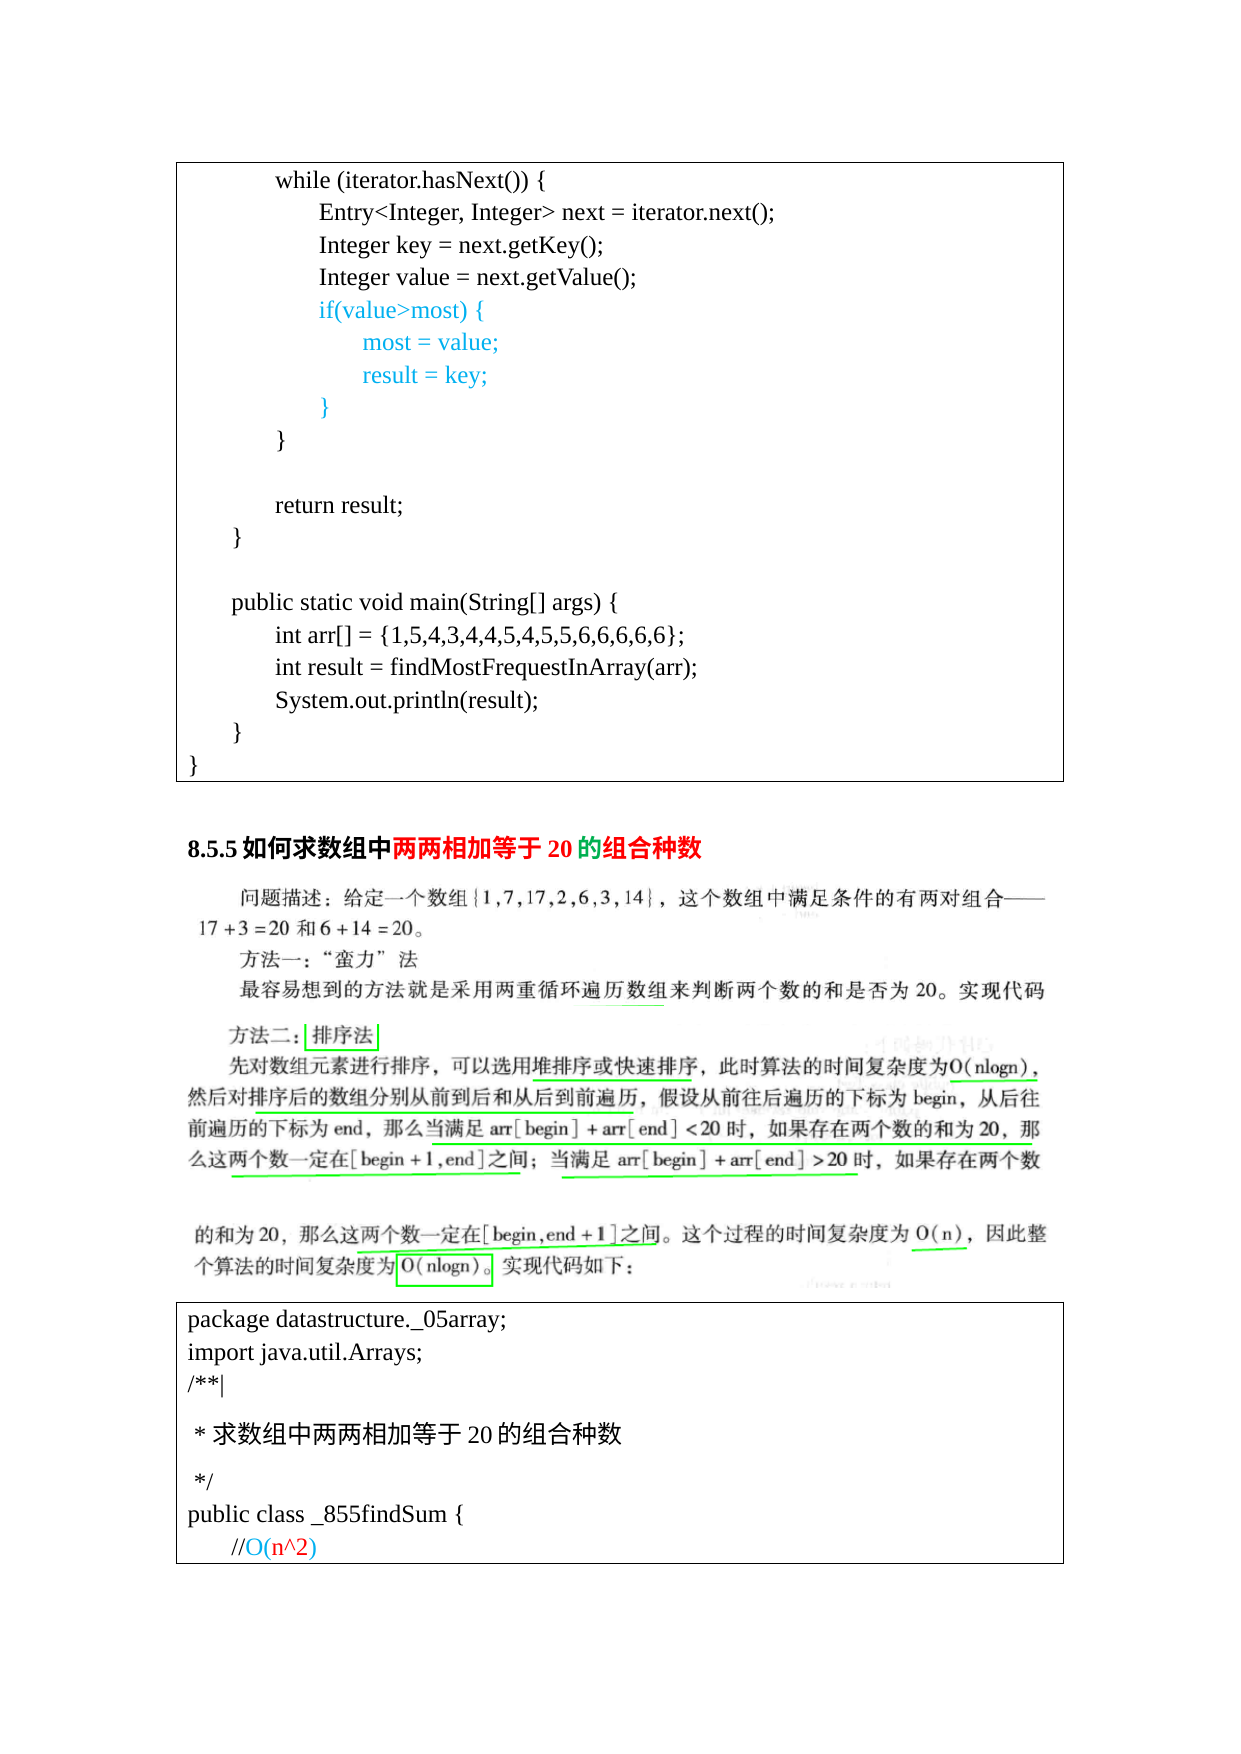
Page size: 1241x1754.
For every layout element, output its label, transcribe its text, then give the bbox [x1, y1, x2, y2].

picture [187, 1217, 1053, 1288]
picture [397, 310, 407, 316]
picture [187, 1024, 1053, 1189]
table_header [177, 163, 1063, 781]
text 8.5.5如何求数组中两两相加等于20的组合种数 [187, 814, 1053, 879]
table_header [177, 1303, 1063, 1563]
picture [187, 882, 1053, 1006]
